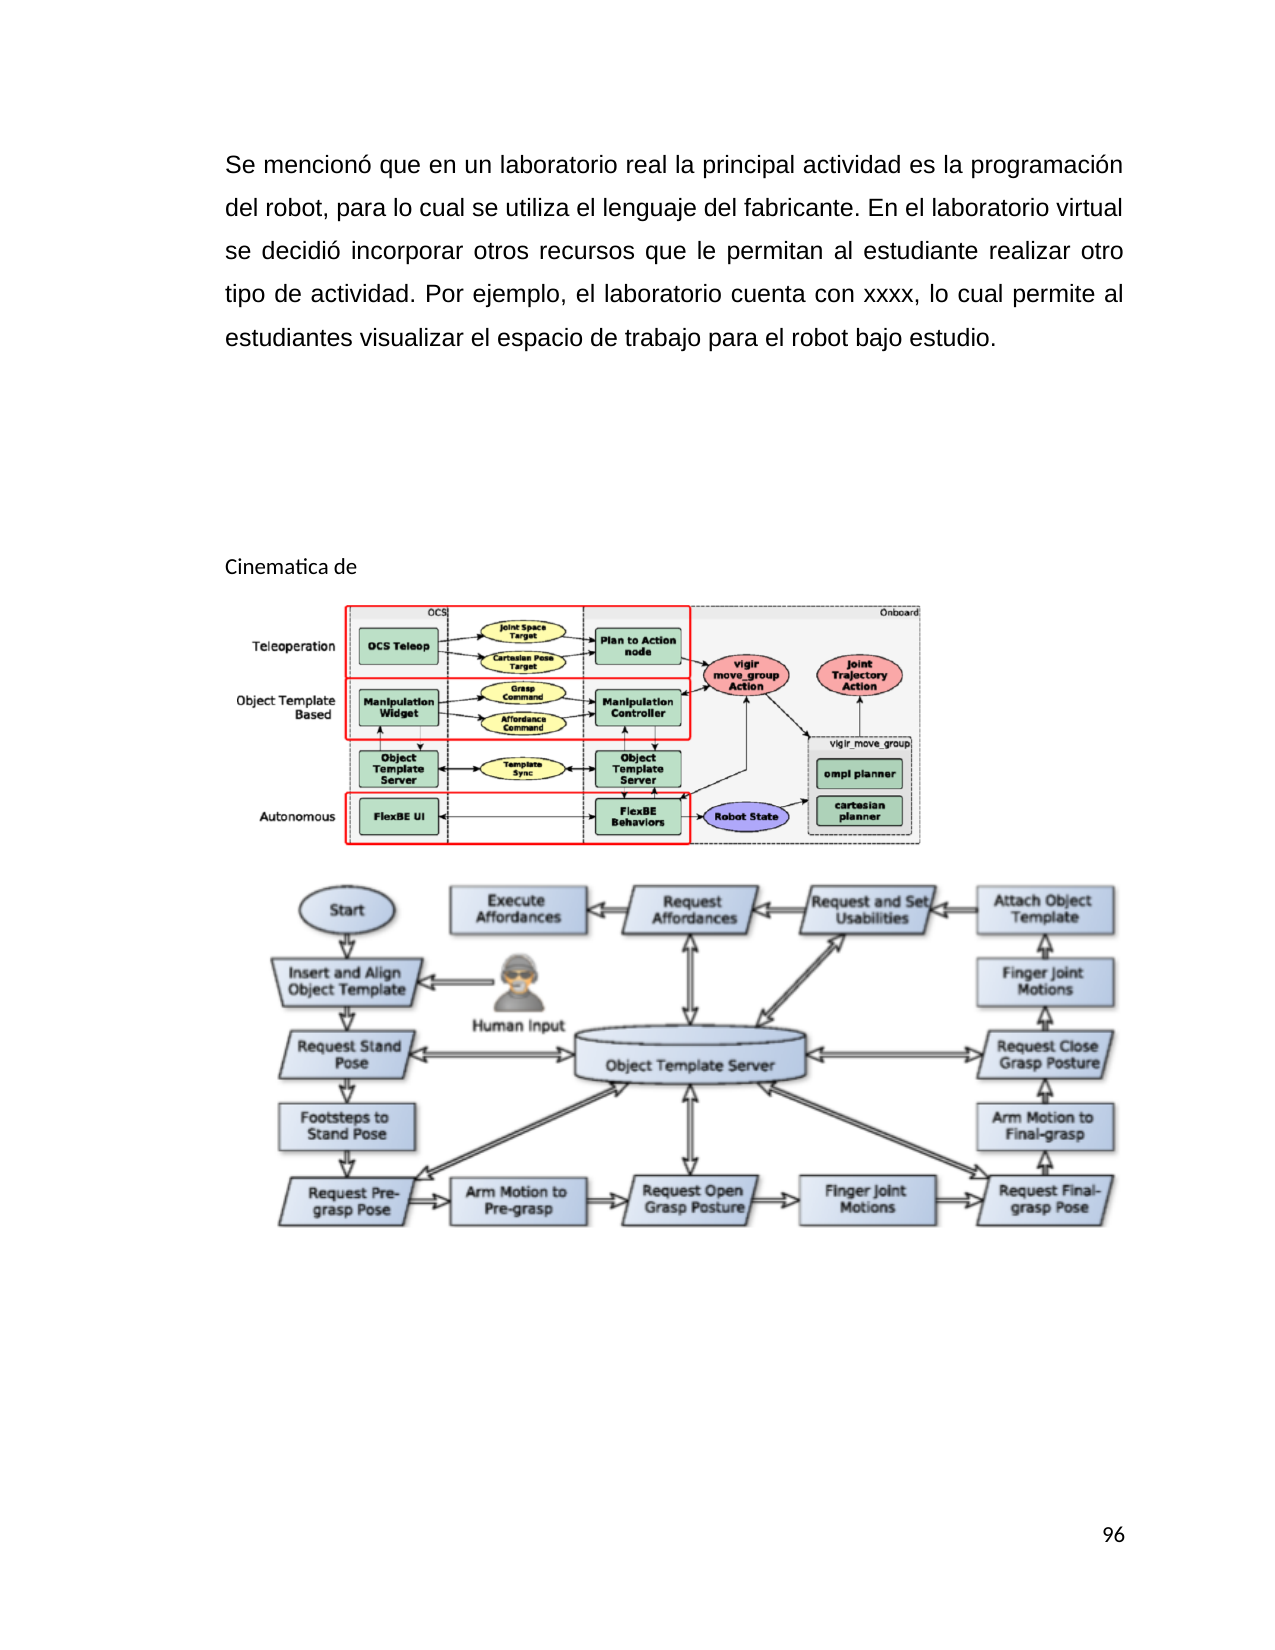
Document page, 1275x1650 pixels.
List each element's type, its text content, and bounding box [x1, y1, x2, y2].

text Cinematica de [225, 552, 1125, 580]
picture [225, 598, 933, 851]
picture [225, 869, 1125, 1235]
text Se mencionó que en un laboratorio real la principal actividad es la programación del robot, para lo cual se utiliza el lenguaje del fabricante. En el laboratorio virtual se decidió incorporar otros recursos que le permitan al estudiante realizar otro tipo de actividad. Por ejemplo, el laboratorio cuenta con xxxx, lo cual permite al estudiantes visualizar el espacio de trabajo para el robot bajo estudio. [225, 150, 1125, 351]
